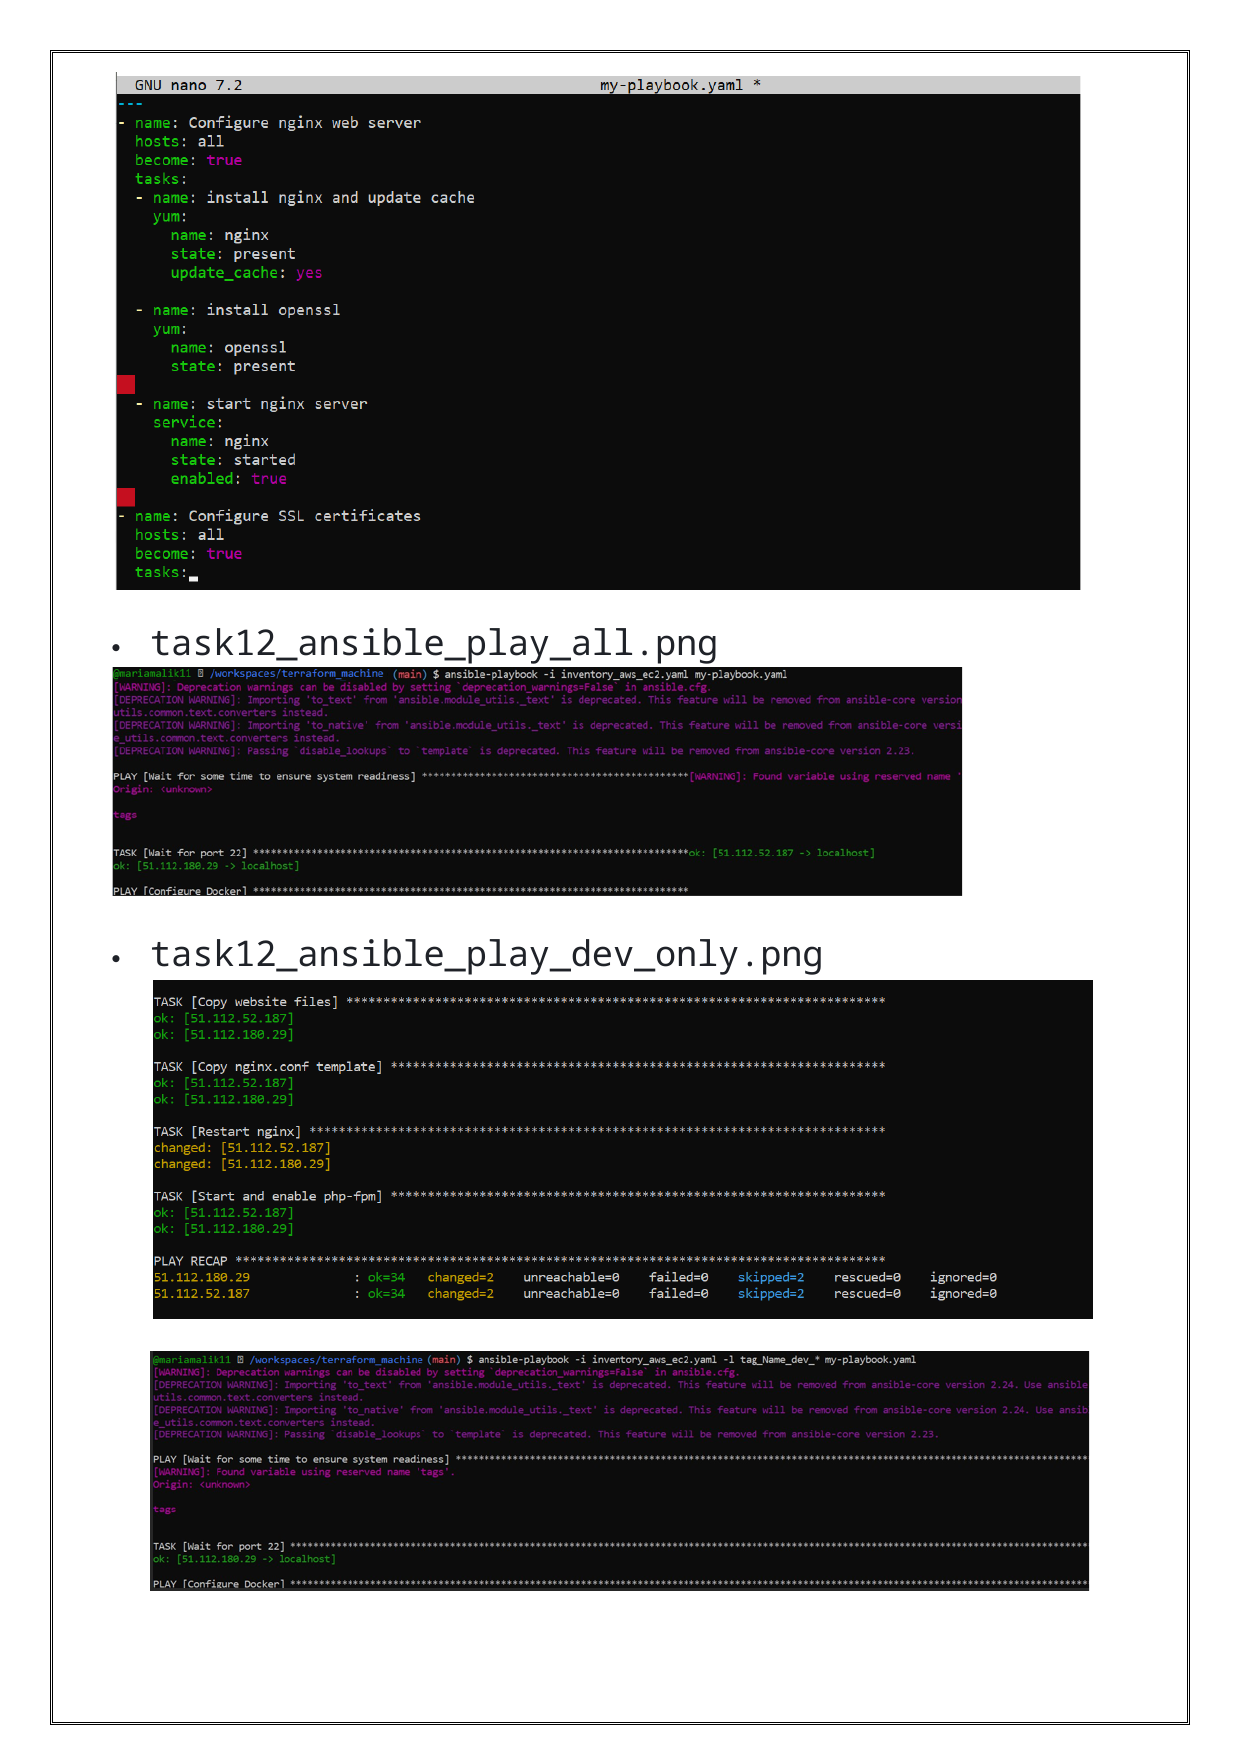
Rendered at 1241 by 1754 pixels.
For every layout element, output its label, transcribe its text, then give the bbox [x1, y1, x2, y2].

list task12_ansible_play_all.png [112, 617, 1181, 666]
picture [150, 1351, 1090, 1591]
list task12_ansible_play_dev_only.png [112, 928, 1181, 977]
picture [115, 72, 1081, 590]
picture [112, 667, 963, 896]
picture [153, 980, 1093, 1319]
